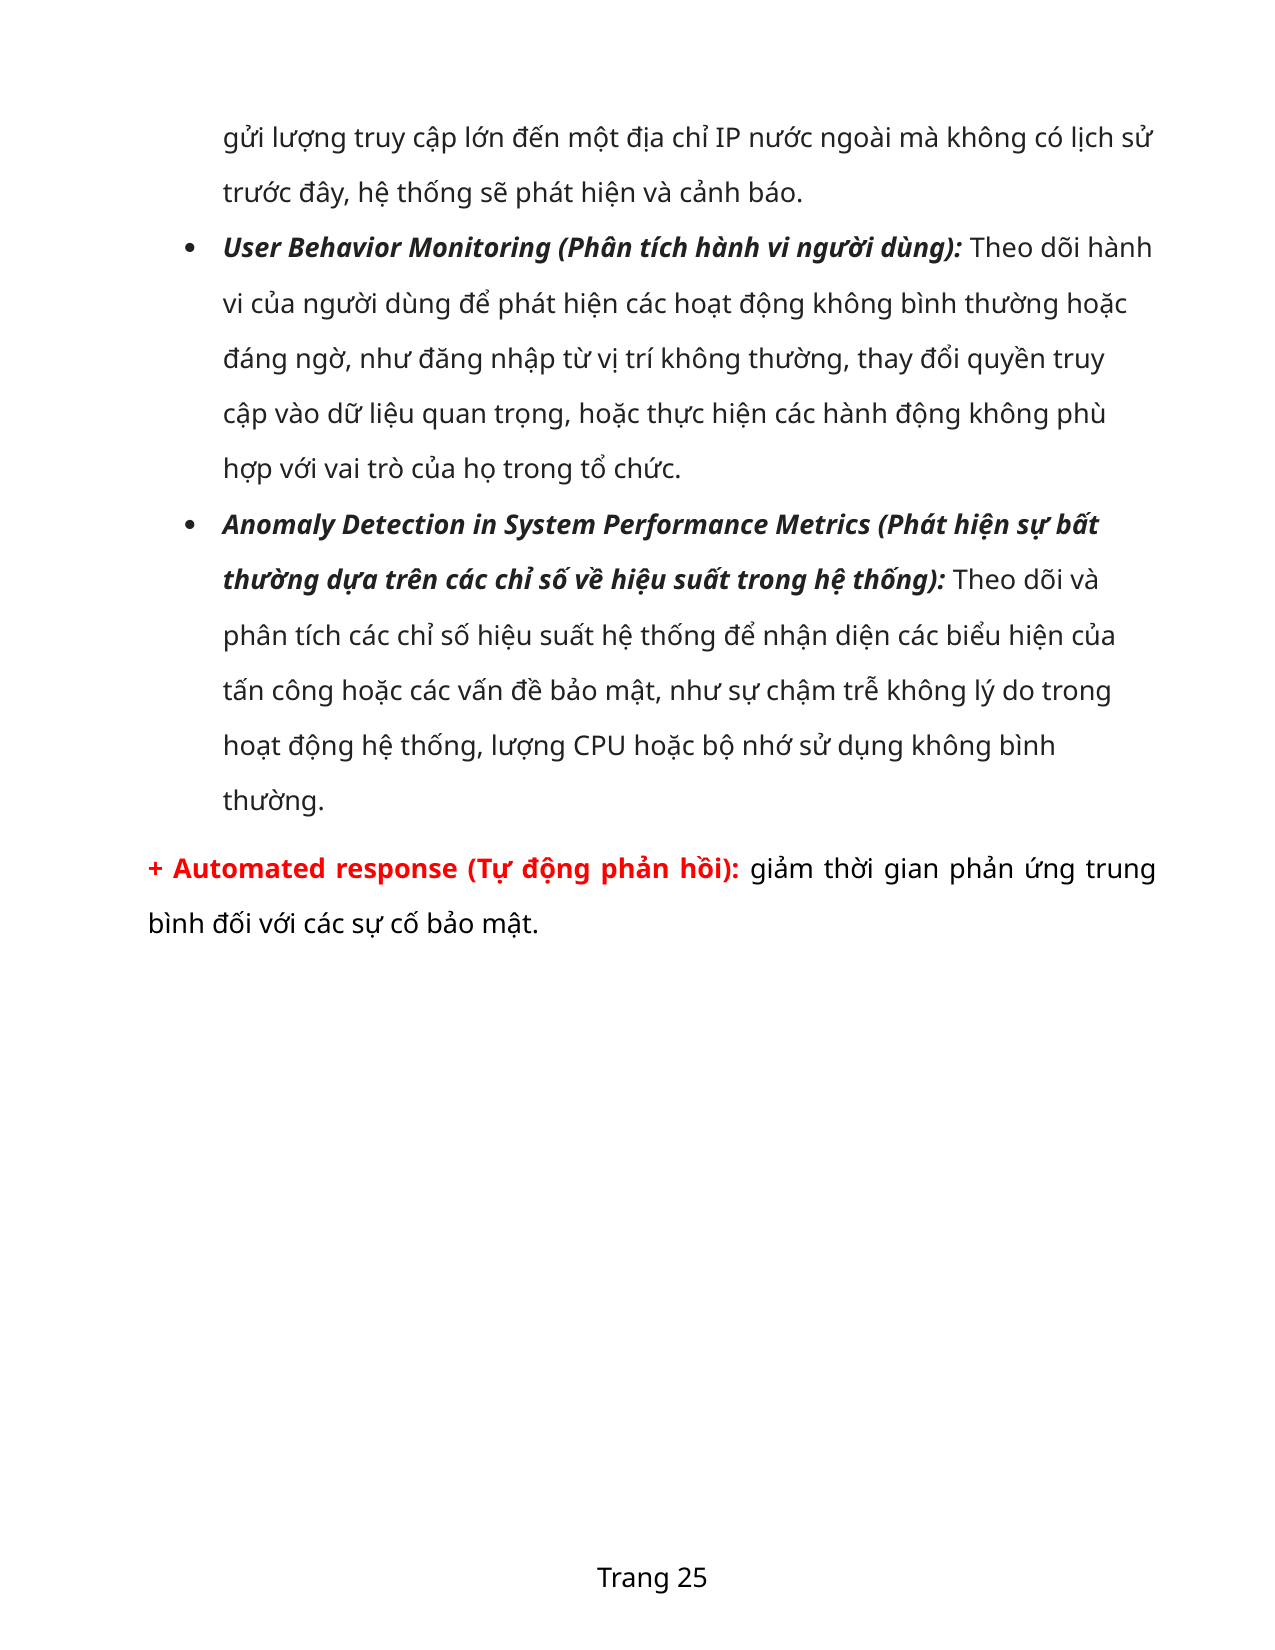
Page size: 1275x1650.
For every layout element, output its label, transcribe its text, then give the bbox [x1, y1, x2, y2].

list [185, 118, 1157, 210]
text + Automated response (Tự động phản hồi): giảm thời gian phản ứng trung bình đối với các sự cố bảo mật. [148, 850, 1157, 942]
list Anomaly Detection in System Performance Metrics (Phát hiện sự bất thường dựa trên các chỉ số về hiệu suất trong hệ thống): Theo dõi và phân tích các chỉ số hiệu suất hệ thống để nhận diện các biểu hiện của tấn công hoặc các vấn đề bảo mật, như sự chậm trễ không lý do trong hoạt động hệ thống, lượng CPU hoặc bộ nhớ sử dụng không bình thường. [185, 505, 1157, 819]
list User Behavior Monitoring (Phân tích hành vi người dùng): Theo dõi hành vi của người dùng để phát hiện các hoạt động không bình thường hoặc đáng ngờ, như đăng nhập từ vị trí không thường, thay đổi quyền truy cập vào dữ liệu quan trọng, hoặc thực hiện các hành động không phù hợp với vai trò của họ trong tổ chức. [185, 229, 1157, 487]
